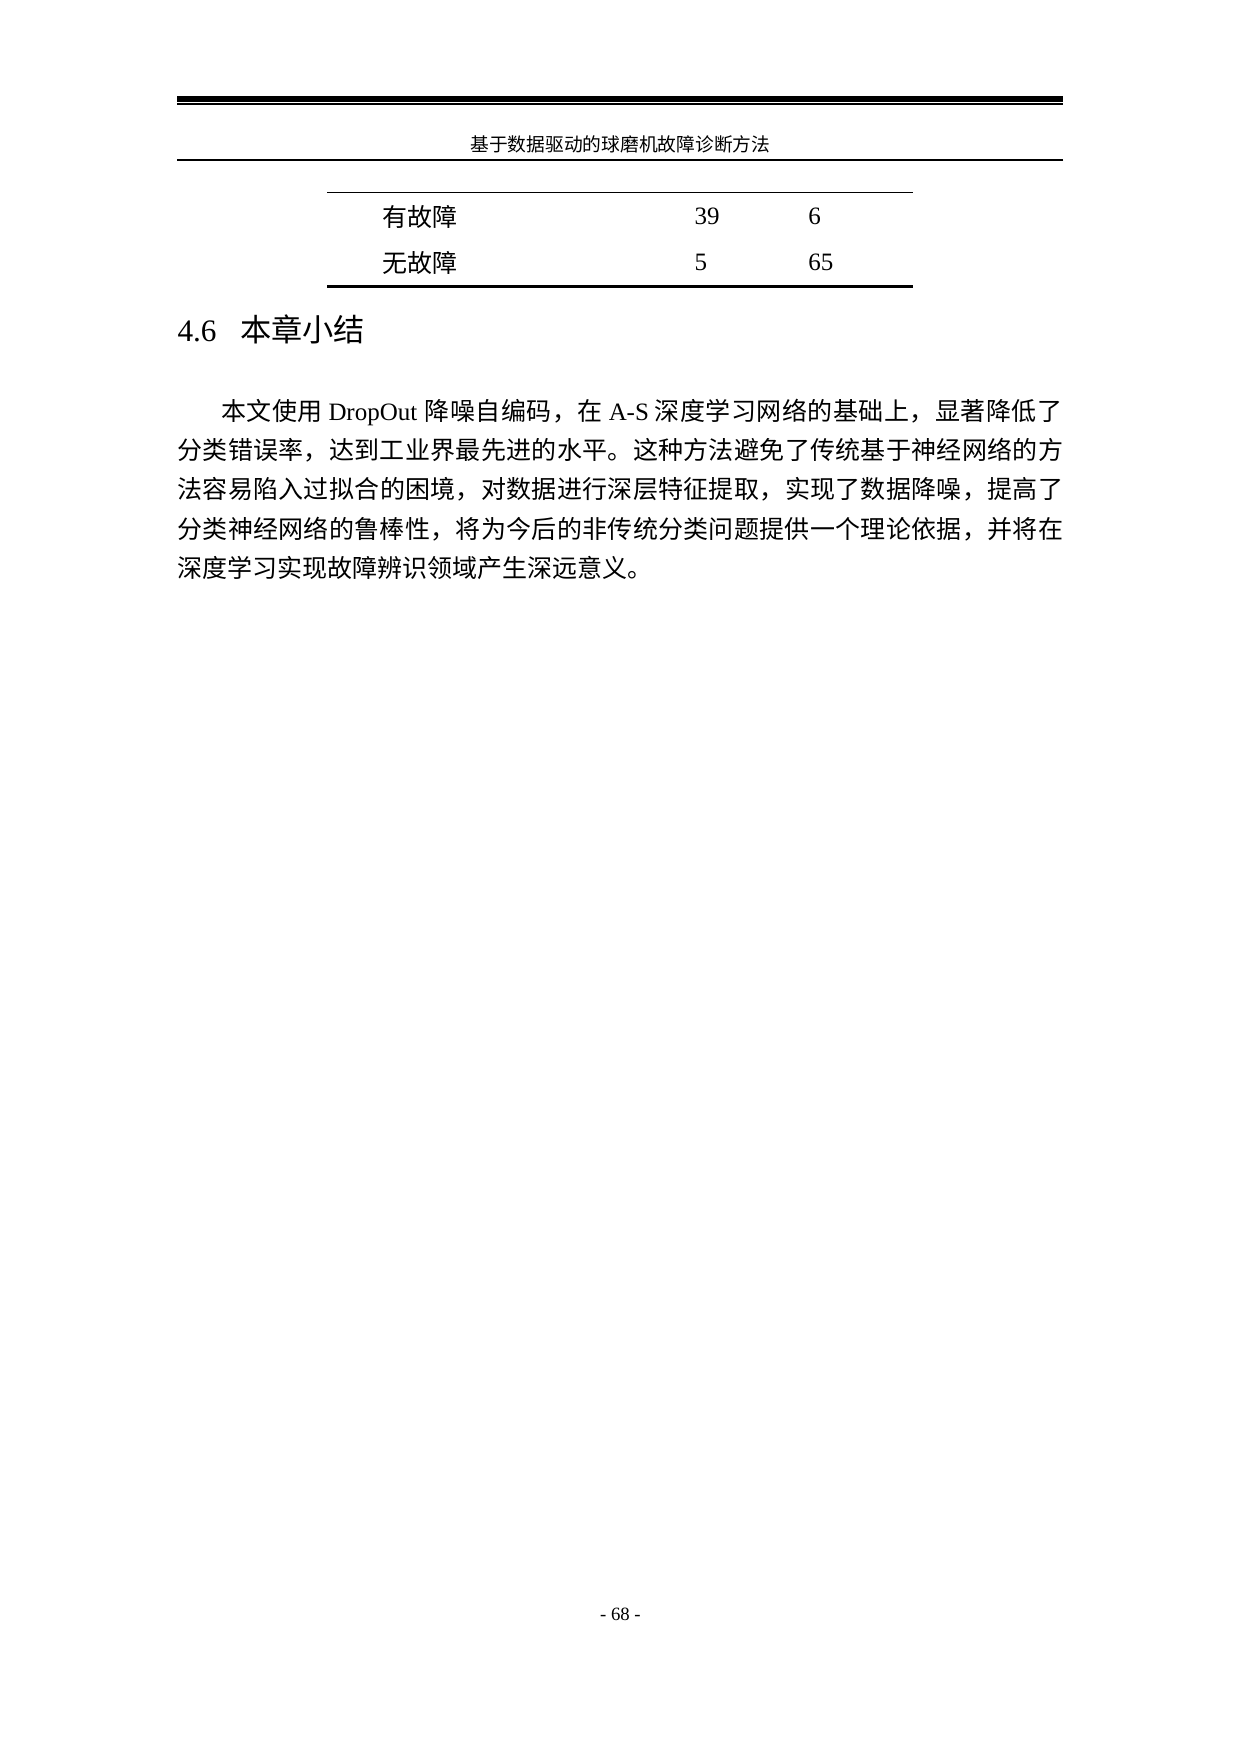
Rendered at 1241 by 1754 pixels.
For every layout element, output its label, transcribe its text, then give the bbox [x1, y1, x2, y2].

table_cell 有故障 [327, 193, 639, 238]
subtitle 本章小结 [177, 288, 1063, 367]
text 本文使用DropOut 降噪自编码，在A-S深度学习网络的基础上，显著降低了分类错误率，达到工业界最先进的水平。这种方法避免了传统基于神经网络的方法容易陷入过拟合的困境，对数据进行深层特征提取，实现了数据降噪，提高了分类神经网络的鲁棒性，将为今后的非传统分类问题提供一个理论依据，并将在深度学习实现故障辨识领域产生深远意义。 [177, 389, 1063, 587]
table_cell 39 [639, 193, 753, 238]
table_cell 无故障 [327, 238, 639, 285]
table_cell 5 [639, 238, 753, 285]
table_cell 65 [753, 238, 913, 285]
table_cell 6 [753, 193, 913, 238]
